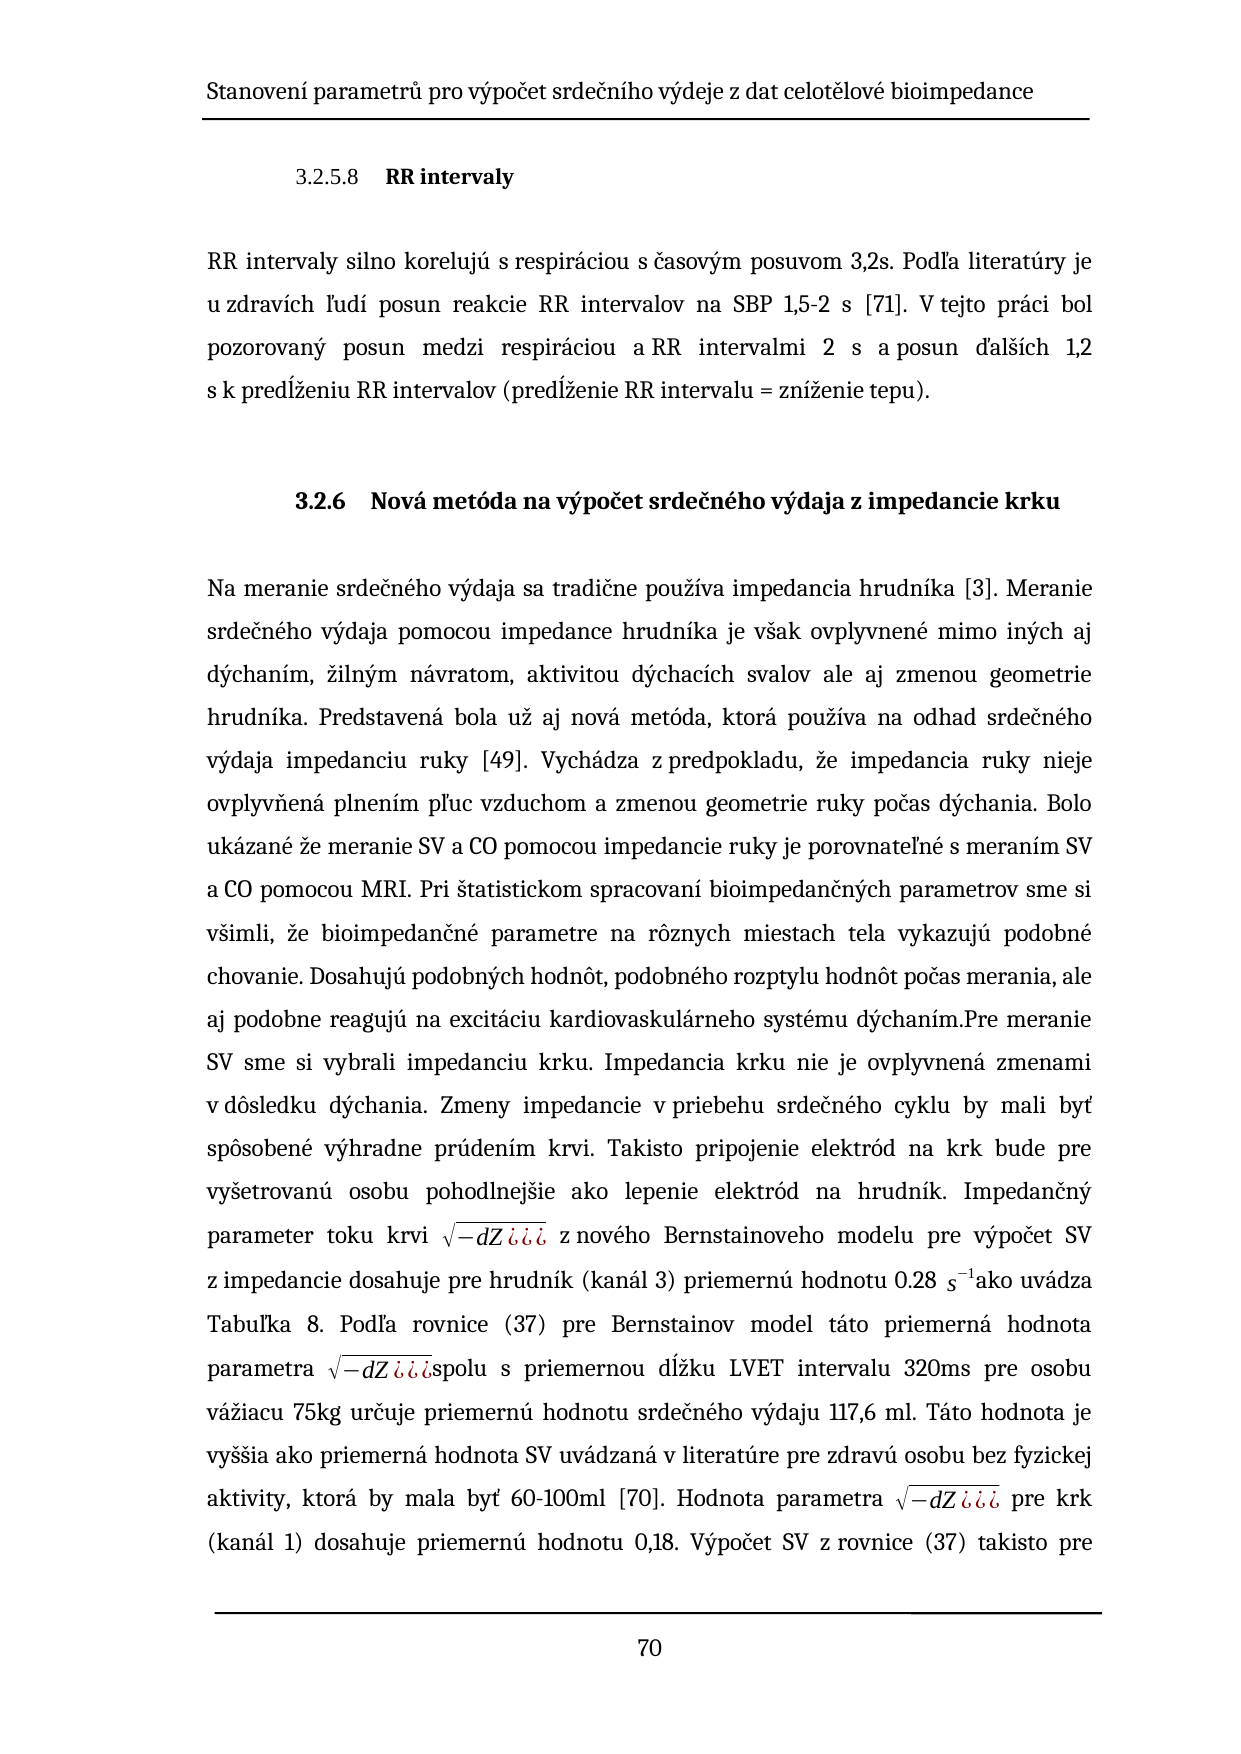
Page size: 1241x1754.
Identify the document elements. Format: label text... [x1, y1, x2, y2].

text RR intervaly silno korelujú s respiráciou s časovým posuvom 3,2s. Podľa literatúry je u zdravích ľudí posun reakcie RR intervalov na SBP 1,5-2 s [71]. V tejto práci bol pozorovaný posun medzi respiráciou a RR intervalmi 2 s a posun ďalších 1,2 s k predĺženiu RR intervalov (predĺženie RR intervalu = zníženie tepu). [207, 247, 1092, 405]
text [207, 573, 1092, 1557]
subtitle RR intervaly [295, 163, 1092, 190]
subtitle Nová metóda na výpočet srdečného výdaja z impedancie krku [295, 487, 1092, 516]
